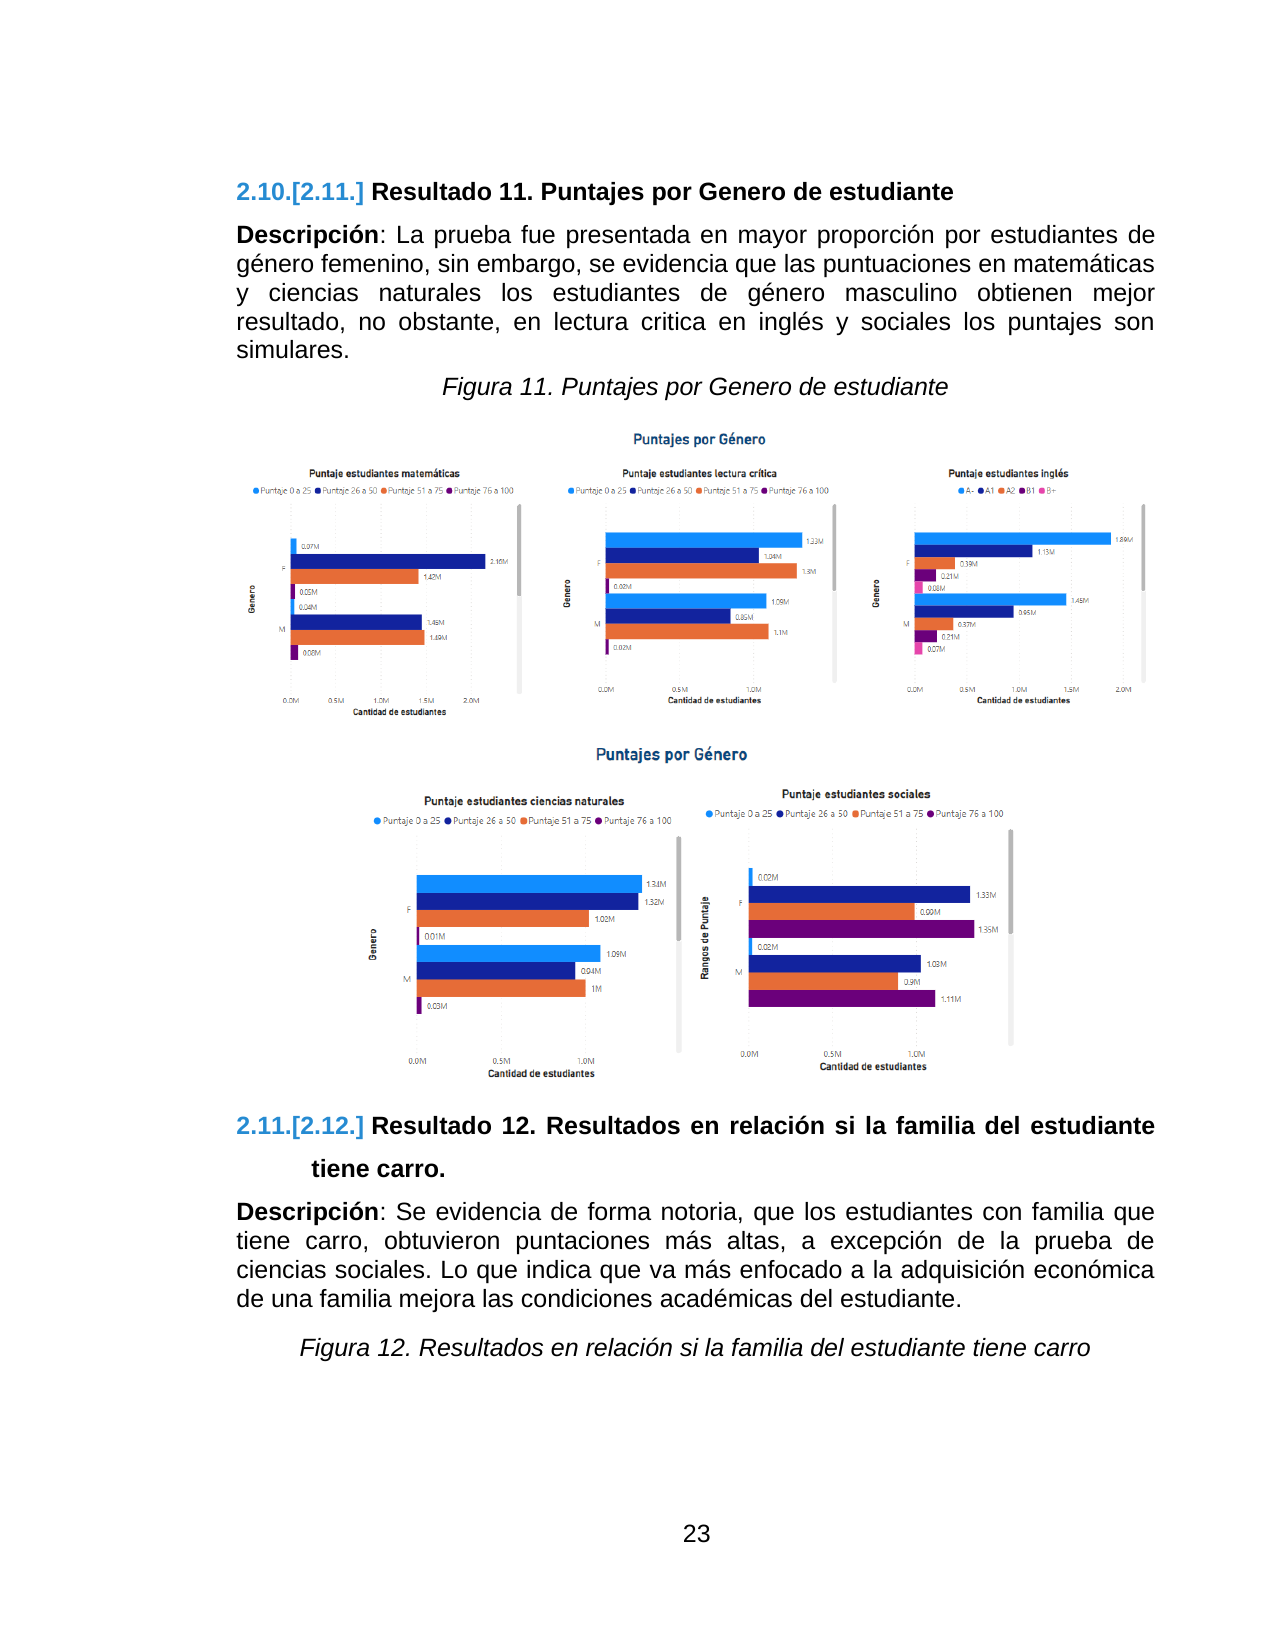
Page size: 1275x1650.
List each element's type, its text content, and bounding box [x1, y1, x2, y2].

subtitle Resultado 11. Puntajes por Genero de estudiante [236, 177, 1157, 206]
text Figura 11. Puntajes por Genero de estudiante [236, 372, 1157, 401]
picture [236, 422, 1157, 722]
picture [365, 742, 1028, 1091]
text Figura 12. Resultados en relación si la familia del estudiante tiene carro [236, 1333, 1157, 1362]
text Descripción: La prueba fue presentada en mayor proporción por estudiantes de género femenino, sin embargo, se evidencia que las puntuaciones en matemáticas y ciencias naturales los estudiantes de género masculino obtienen mejor resultado, no obstante, en lectura critica en inglés y sociales los puntajes son simulares. [236, 220, 1157, 364]
subtitle Resultado 12. Resultados en relación si la familia del estudiante tiene carro. [236, 1111, 1157, 1183]
text Descripción: Se evidencia de forma notoria, que los estudiantes con familia que tiene carro, obtuvieron puntaciones más altas, a excepción de la prueba de ciencias sociales. Lo que indica que va más enfocado a la adquisición económica de una familia mejora las condiciones académicas del estudiante. [236, 1197, 1157, 1312]
